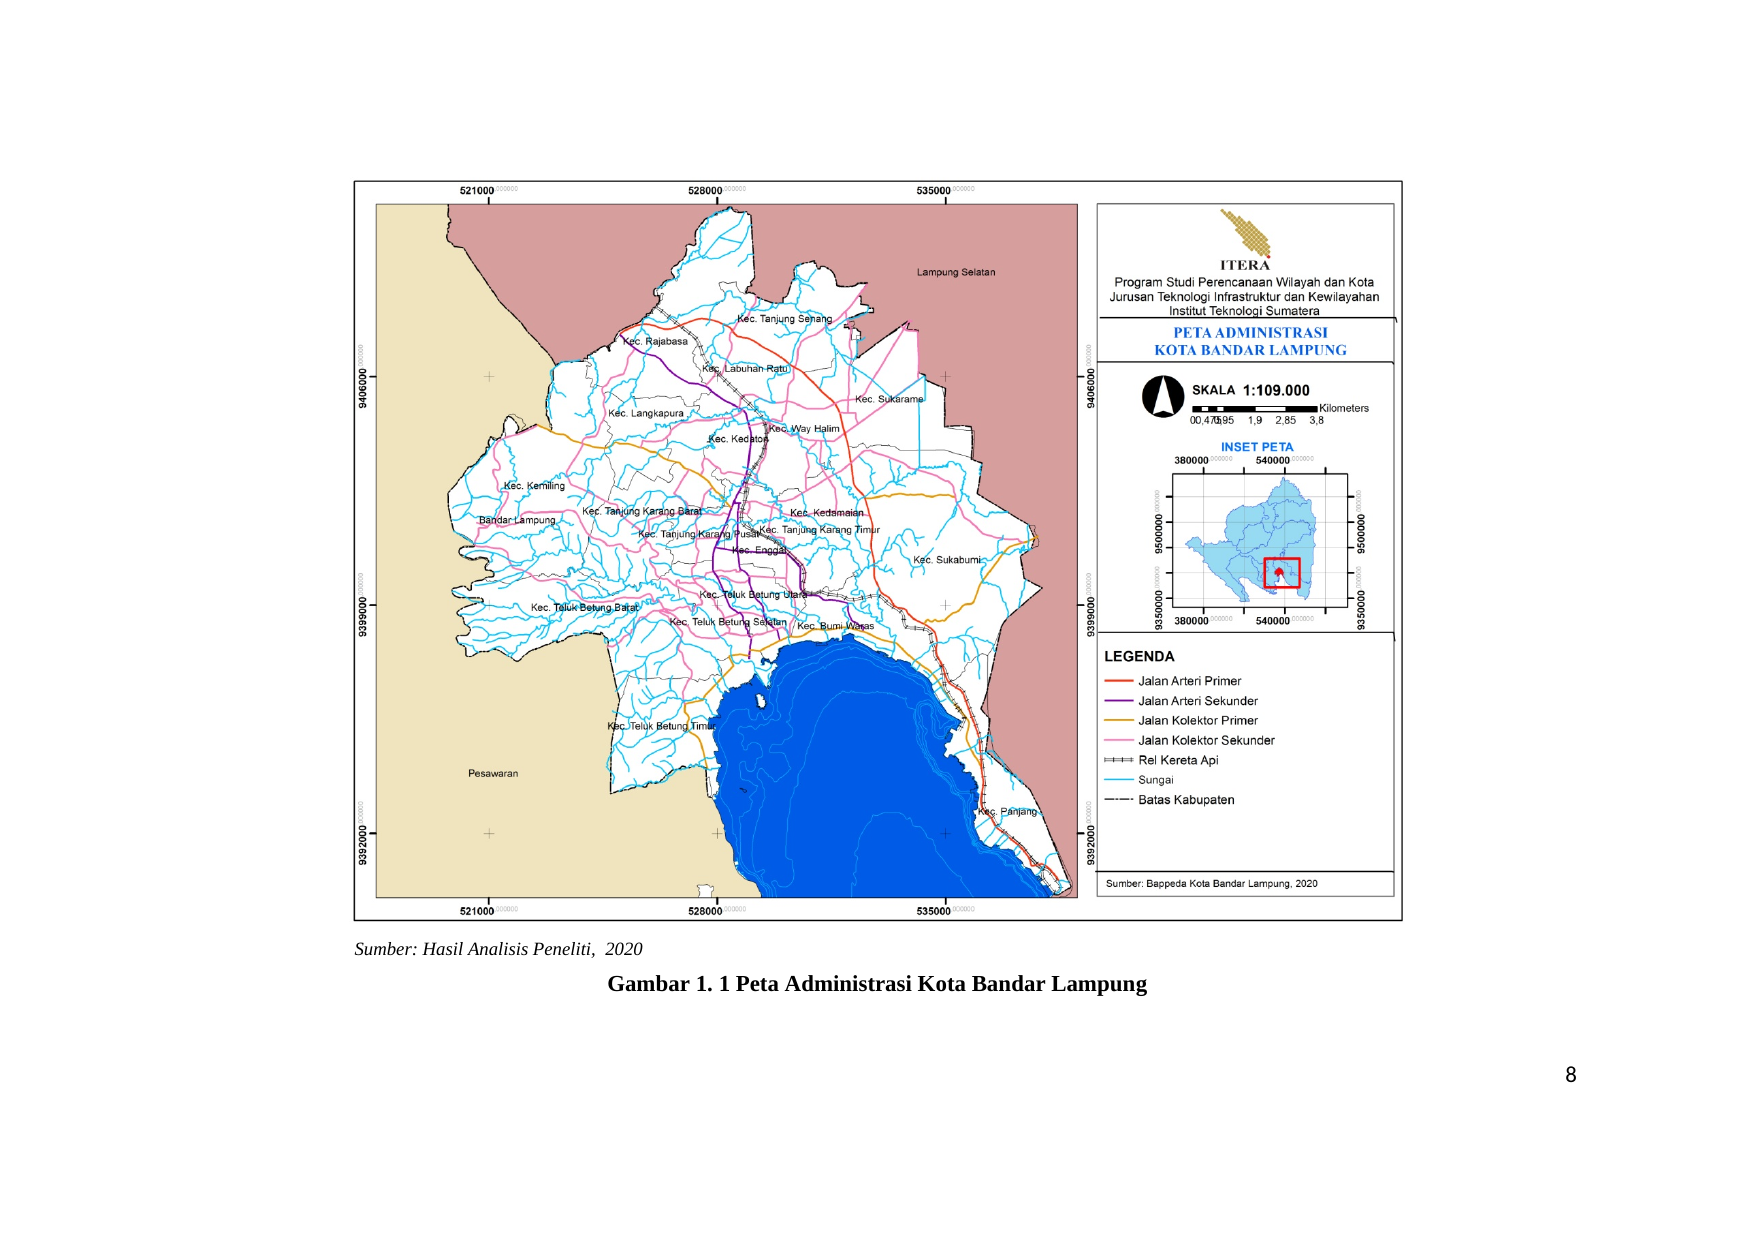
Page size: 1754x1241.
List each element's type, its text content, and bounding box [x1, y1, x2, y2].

picture [349, 177, 1405, 924]
text Gambar 1. 1 Peta Administrasi Kota Bandar Lampung [177, 970, 1577, 996]
list Sumber: Hasil Analisis Peneliti, 2020 [177, 937, 1577, 959]
